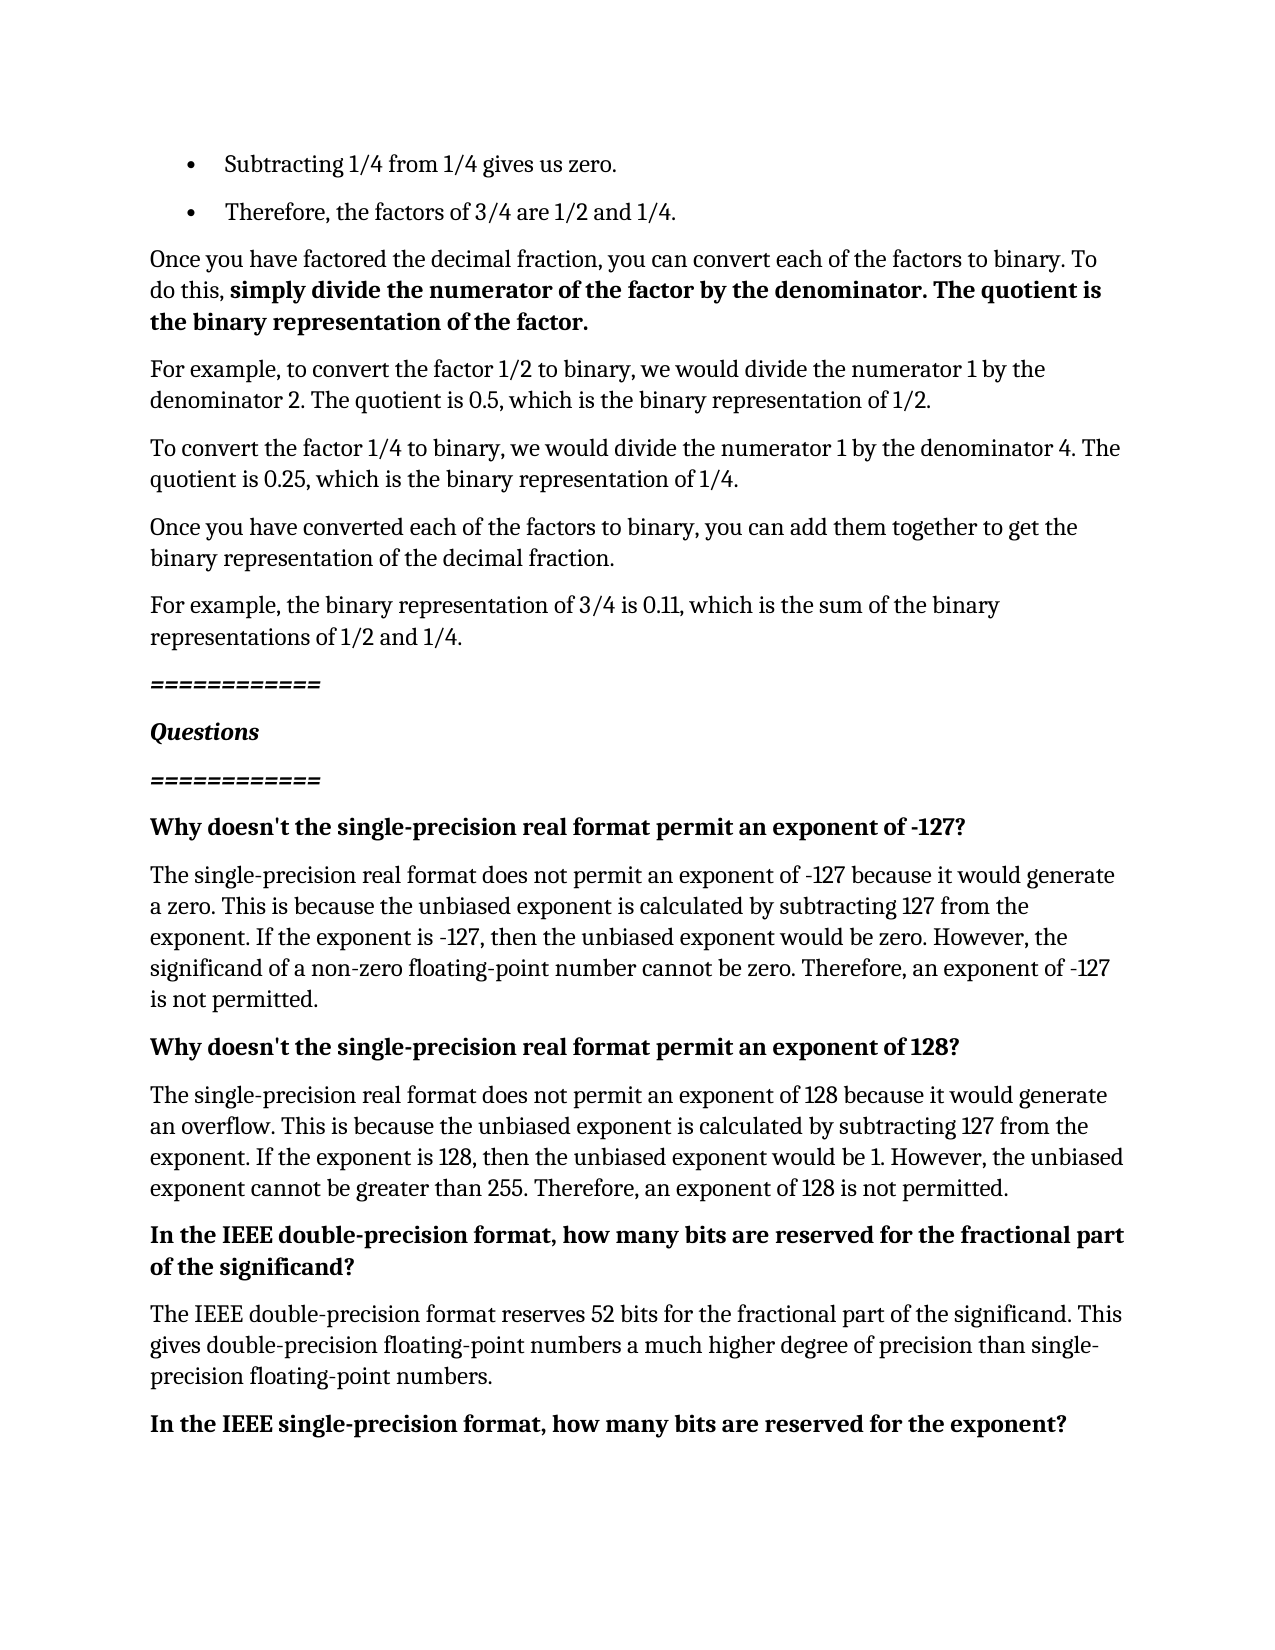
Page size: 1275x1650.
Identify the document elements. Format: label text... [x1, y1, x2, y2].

list Subtracting 1/4 from 1/4 gives us zero. [187, 150, 1125, 179]
text Questions [150, 718, 1125, 747]
text The single-precision real format does not permit an exponent of -127 because it would generate a zero. This is because the unbiased exponent is calculated by subtracting 127 from the exponent. If the exponent is -127, then the unbiased exponent would be zero. However, the significand of a non-zero floating-point number cannot be zero. Therefore, an exponent of -127 is not permitted. [150, 861, 1125, 1014]
text ============ [150, 670, 1125, 699]
text Why doesn't the single-precision real format permit an exponent of -127? [150, 813, 1125, 842]
text Once you have factored the decimal fraction, you can convert each of the factors to binary. To do this, simply divide the numerator of the factor by the denominator. The quotient is the binary representation of the factor. [150, 245, 1125, 336]
list Therefore, the factors of 3/4 are 1/2 and 1/4. [187, 198, 1125, 226]
text In the IEEE double-precision format, how many bits are reserved for the fractional part of the significand? [150, 1221, 1125, 1281]
text Once you have converted each of the factors to binary, you can add them together to get the binary representation of the decimal fraction. [150, 513, 1125, 572]
text ============ [150, 766, 1125, 794]
text The IEEE double-precision format reserves 52 bits for the fractional part of the significand. This gives double-precision floating-point numbers a much higher degree of precision than single-precision floating-point numbers. [150, 1300, 1125, 1391]
text Why doesn't the single-precision real format permit an exponent of 128? [150, 1033, 1125, 1062]
text For example, the binary representation of 3/4 is 0.11, which is the sum of the binary representations of 1/2 and 1/4. [150, 591, 1125, 651]
text To convert the factor 1/4 to binary, we would divide the numerator 1 by the denominator 4. The quotient is 0.25, which is the binary representation of 1/4. [150, 434, 1125, 494]
text The single-precision real format does not permit an exponent of 128 because it would generate an overflow. This is because the unbiased exponent is calculated by subtracting 127 from the exponent. If the exponent is 128, then the unbiased exponent would be 1. However, the unbiased exponent cannot be greater than 255. Therefore, an exponent of 128 is not permitted. [150, 1081, 1125, 1202]
text In the IEEE single-precision format, how many bits are reserved for the exponent? [150, 1410, 1125, 1439]
text For example, to convert the factor 1/2 to binary, we would divide the numerator 1 by the denominator 2. The quotient is 0.5, which is the binary representation of 1/2. [150, 355, 1125, 415]
